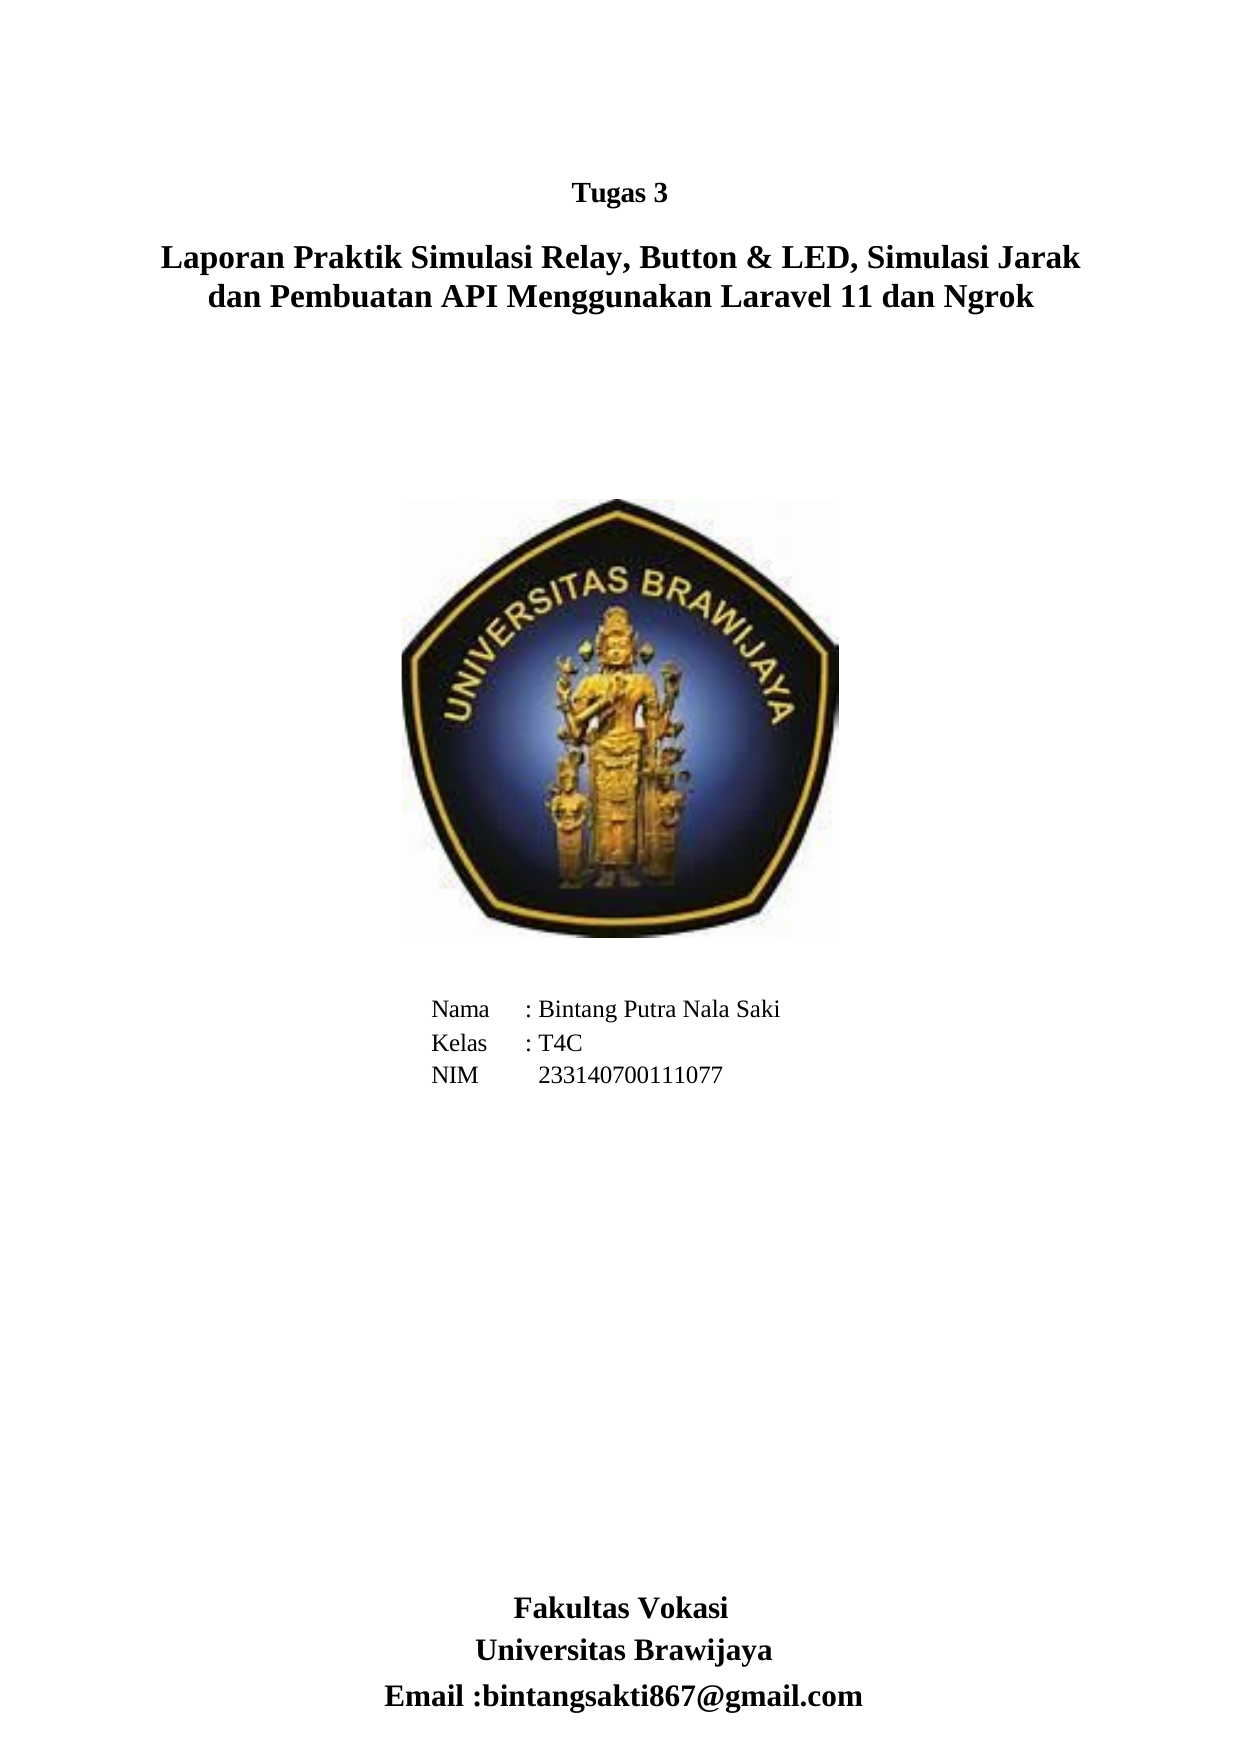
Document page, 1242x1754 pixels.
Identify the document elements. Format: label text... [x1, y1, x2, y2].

picture [401, 499, 839, 938]
text Nama : Bintang Putra Nala Saki Kelas : T4C [431, 994, 836, 1056]
text Laporan Praktik Simulasi Relay, Button & LED, Simulasi Jarak dan Pembuatan API Menggunakan Laravel 11 dan Ngrok [148, 238, 1094, 314]
text NIM 233140700111077 [431, 1061, 1094, 1089]
text Tugas 3 [148, 175, 1093, 208]
title Universitas Brawijaya [401, 1631, 886, 1667]
title Email :bintangsakti867@gmail.com [310, 1678, 989, 1713]
title Fakultas Vokasi [513, 1589, 1094, 1626]
